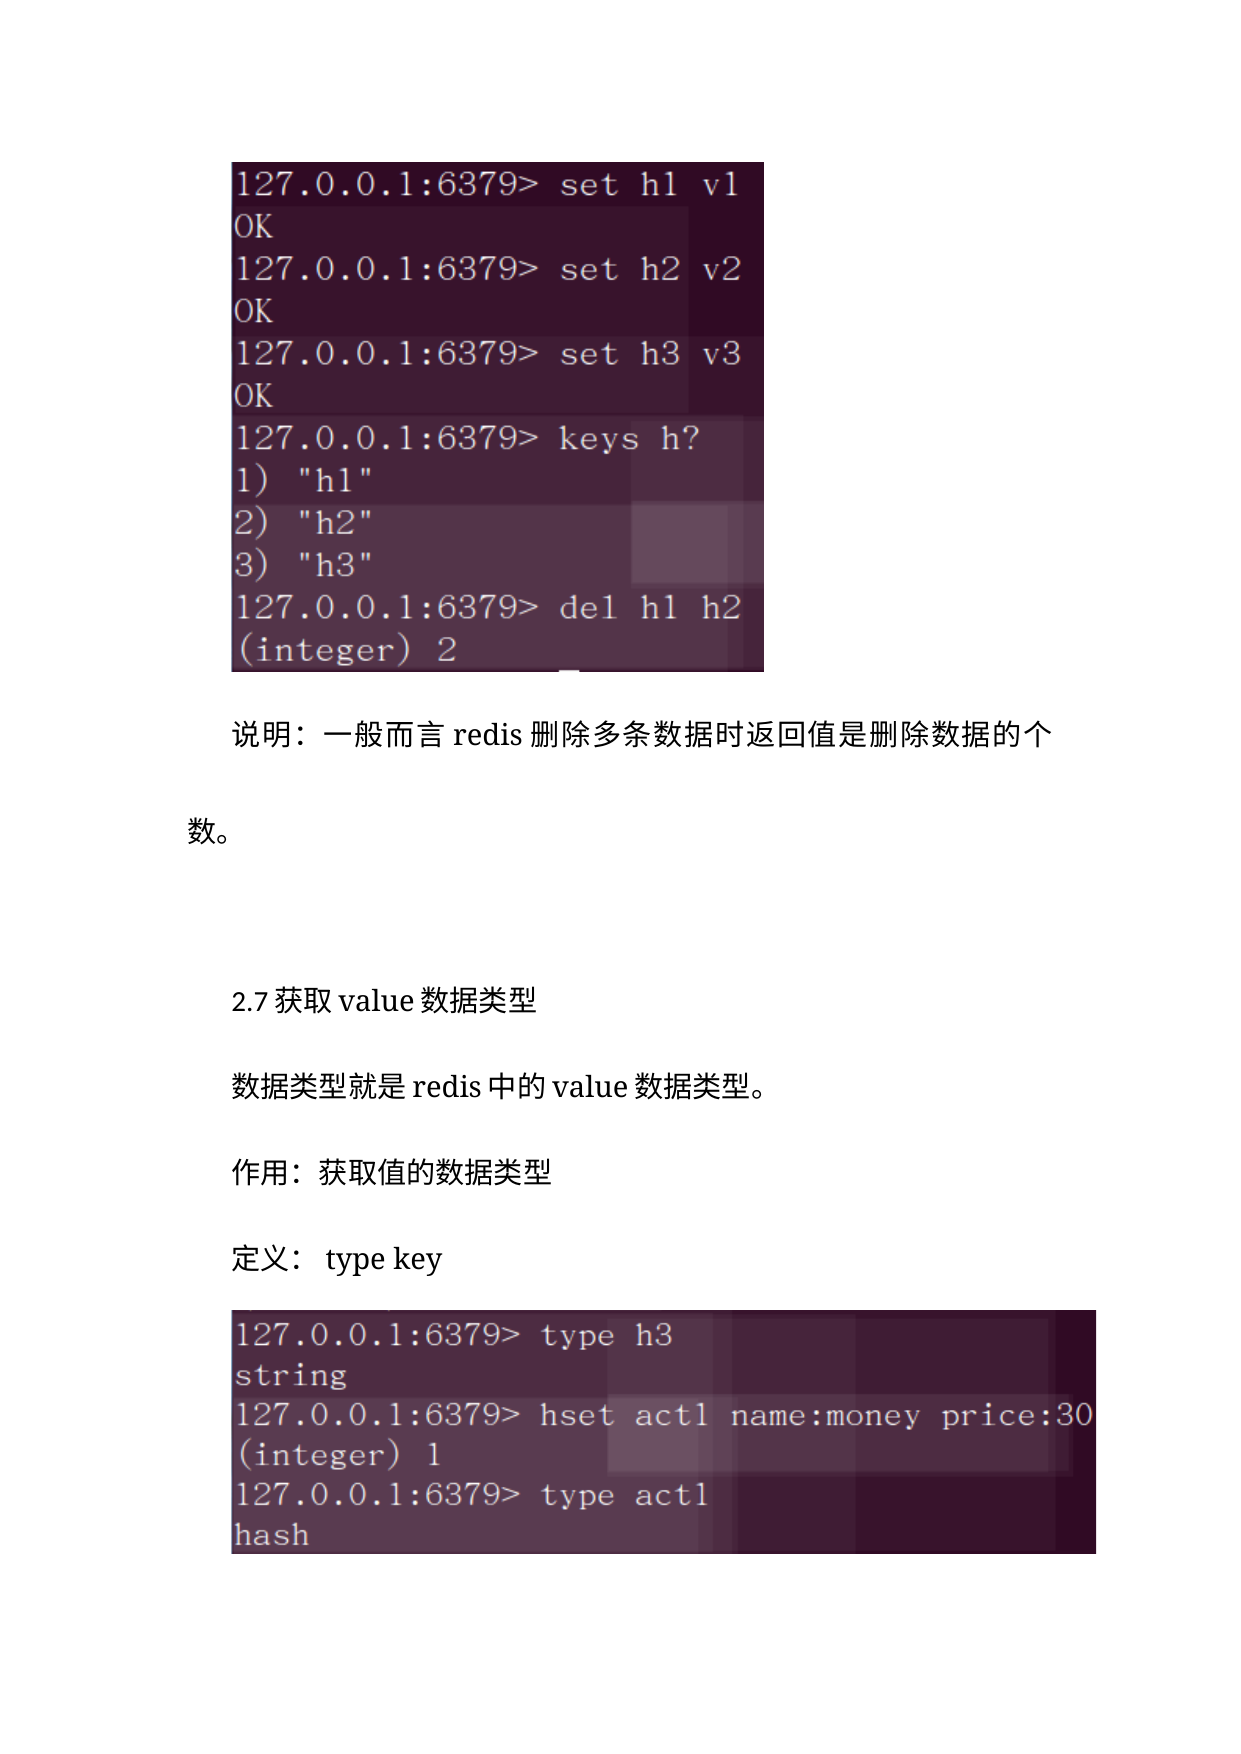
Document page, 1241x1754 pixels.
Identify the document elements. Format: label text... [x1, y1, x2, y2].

picture [231, 162, 764, 672]
list 定义： type key [187, 1225, 1053, 1290]
list 数据类型就是redis中的value数据类型。 [187, 1052, 1053, 1117]
list 2.7获取value数据类型 [187, 966, 1053, 1031]
list 作用：获取值的数据类型 [187, 1138, 1053, 1203]
picture [231, 1310, 1097, 1554]
list 说明：一般而言redis删除多条数据时返回值是删除数据的个数。 [187, 700, 1053, 862]
